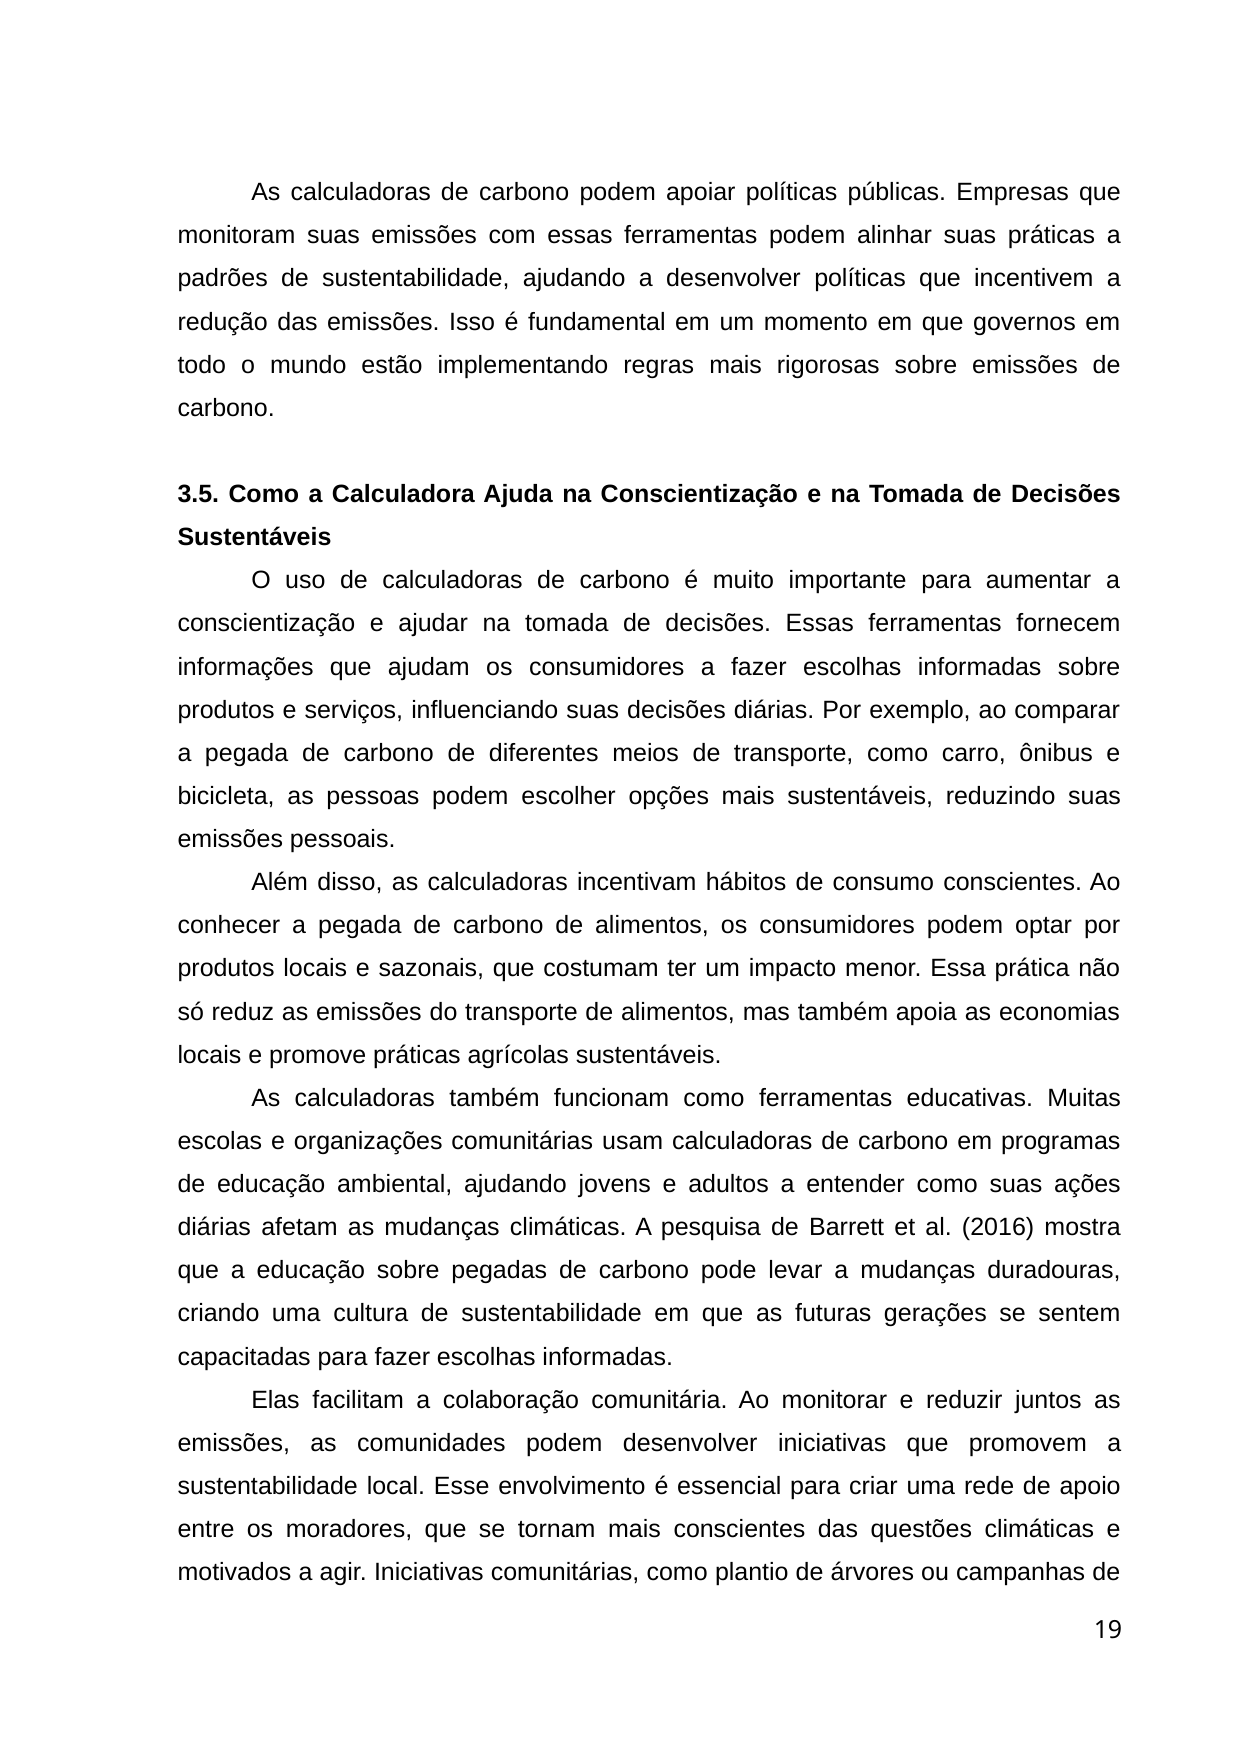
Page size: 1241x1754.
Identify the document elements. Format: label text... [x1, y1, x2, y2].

text As calculadoras de carbono podem apoiar políticas públicas. Empresas que monitoram suas emissões com essas ferramentas podem alinhar suas práticas a padrões de sustentabilidade, ajudando a desenvolver políticas que incentivem a redução das emissões. Isso é fundamental em um momento em que governos em todo o mundo estão implementando regras mais rigorosas sobre emissões de carbono. [177, 177, 1122, 422]
text O uso de calculadoras de carbono é muito importante para aumentar a conscientização e ajudar na tomada de decisões. Essas ferramentas fornecem informações que ajudam os consumidores a fazer escolhas informadas sobre produtos e serviços, influenciando suas decisões diárias. Por exemplo, ao comparar a pegada de carbono de diferentes meios de transporte, como carro, ônibus e bicicleta, as pessoas podem escolher opções mais sustentáveis, reduzindo suas emissões pessoais. [177, 565, 1122, 853]
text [177, 1385, 1122, 1586]
text As calculadoras também funcionam como ferramentas educativas. Muitas escolas e organizações comunitárias usam calculadoras de carbono em programas de educação ambiental, ajudando jovens e adultos a entender como suas ações diárias afetam as mudanças climáticas. A pesquisa de Barrett et al. (2016) mostra que a educação sobre pegadas de carbono pode levar a mudanças duradouras, criando uma cultura de sustentabilidade em que as futuras gerações se sentem capacitadas para fazer escolhas informadas. [177, 1083, 1122, 1370]
text 3.5. Como a Calculadora Ajuda na Conscientização e na Tomada de Decisões Sustentáveis [177, 479, 1122, 551]
text Além disso, as calculadoras incentivam hábitos de consumo conscientes. Ao conhecer a pegada de carbono de alimentos, os consumidores podem optar por produtos locais e sazonais, que costumam ter um impacto menor. Essa prática não só reduz as emissões do transporte de alimentos, mas também apoia as economias locais e promove práticas agrícolas sustentáveis. [177, 867, 1122, 1068]
